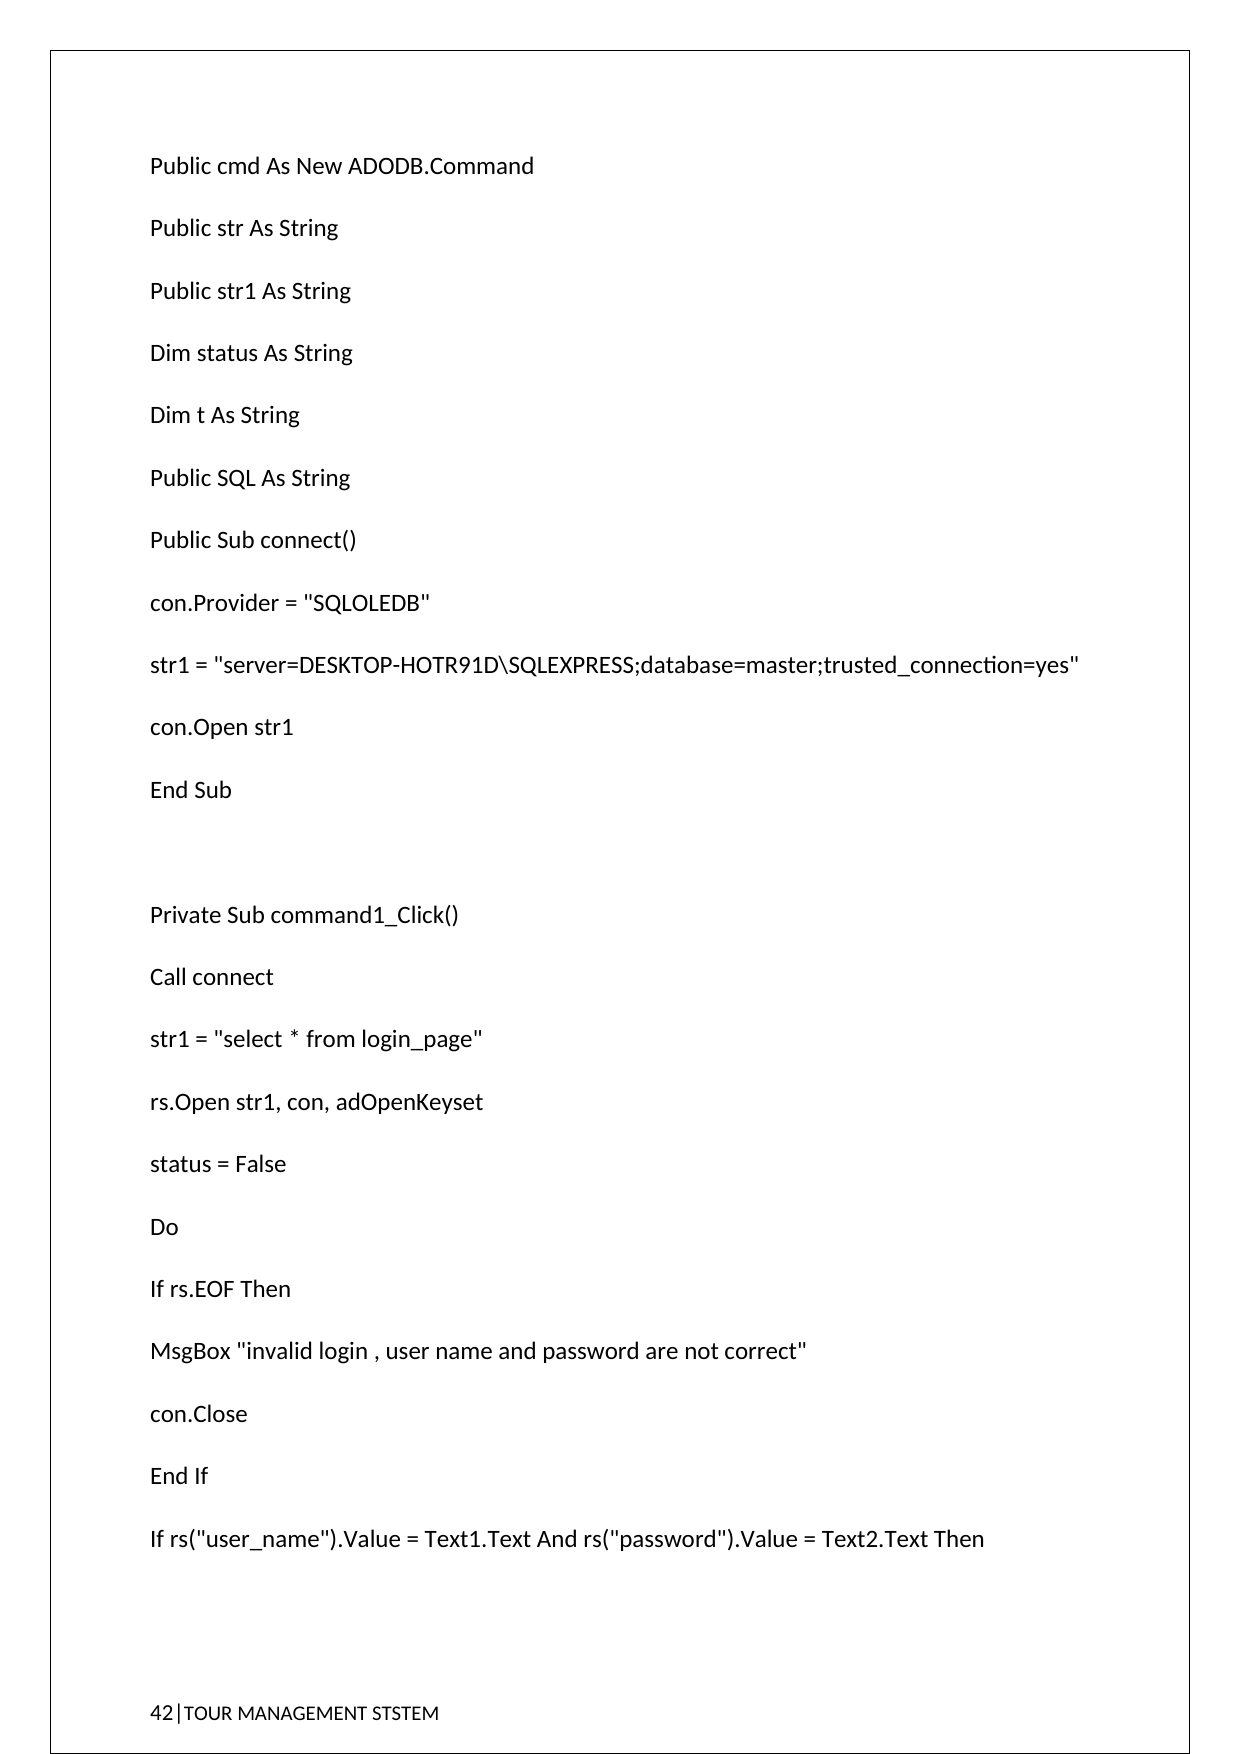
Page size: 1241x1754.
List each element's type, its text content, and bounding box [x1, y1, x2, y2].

text con.Provider = "SQLOLEDB" [150, 587, 1090, 617]
text str1 = "select * from login_page" [150, 1023, 1090, 1054]
text Dim t As String [150, 399, 1090, 430]
text Call connect [150, 961, 1090, 992]
text Public str As String [150, 212, 1090, 243]
text End Sub [150, 774, 1090, 804]
text MsgBox "invalid login , user name and password are not correct" [150, 1336, 1090, 1366]
text con.Close [150, 1398, 1090, 1428]
text Private Sub command1_Click() [150, 899, 1090, 929]
text con.Open str1 [150, 712, 1090, 742]
text str1 = "server=DESKTOP-HOTR91D\SQLEXPRESS;database=master;trusted_connection=yes" [150, 649, 1090, 680]
text Public SQL As String [150, 462, 1090, 492]
text If rs.EOF Then [150, 1273, 1090, 1304]
text End If [150, 1460, 1090, 1491]
text Public cmd As New ADODB.Command [150, 150, 1090, 181]
text status = False [150, 1148, 1090, 1179]
text Public Sub connect() [150, 524, 1090, 555]
text Do [150, 1211, 1090, 1241]
text rs.Open str1, con, adOpenKeyset [150, 1086, 1090, 1116]
text If rs("user_name").Value = Text1.Text And rs("password").Value = Text2.Text Then [150, 1523, 1090, 1553]
text Public str1 As String [150, 275, 1090, 305]
text Dim status As String [150, 337, 1090, 368]
